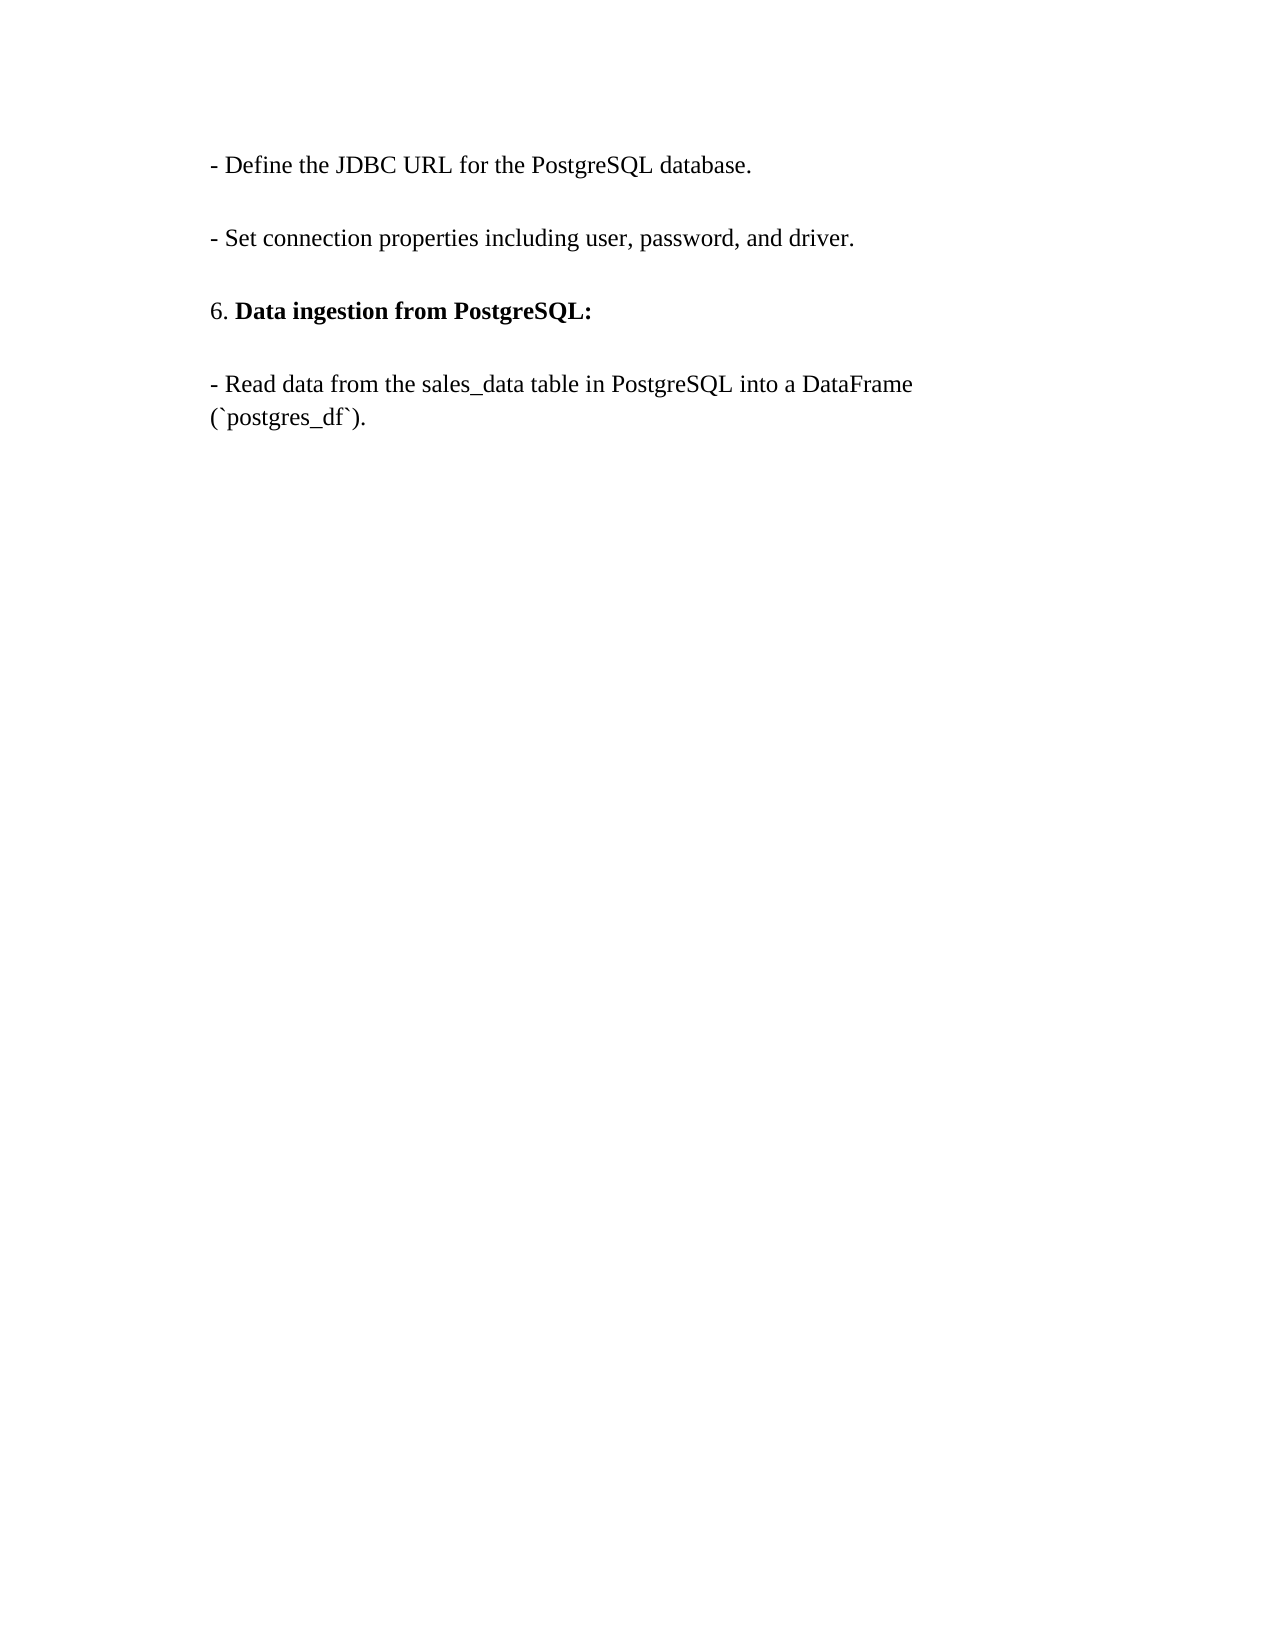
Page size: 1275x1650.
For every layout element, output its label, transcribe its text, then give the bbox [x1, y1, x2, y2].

text - Read data from the sales_data table in PostgreSQL into a DataFrame (`postgres_df`). [210, 369, 1065, 431]
text - Set connection properties including user, password, and driver. [210, 223, 1065, 252]
text 6. Data ingestion from PostgreSQL: [210, 296, 1065, 325]
text - Define the JDBC URL for the PostgreSQL database. [210, 150, 1065, 179]
